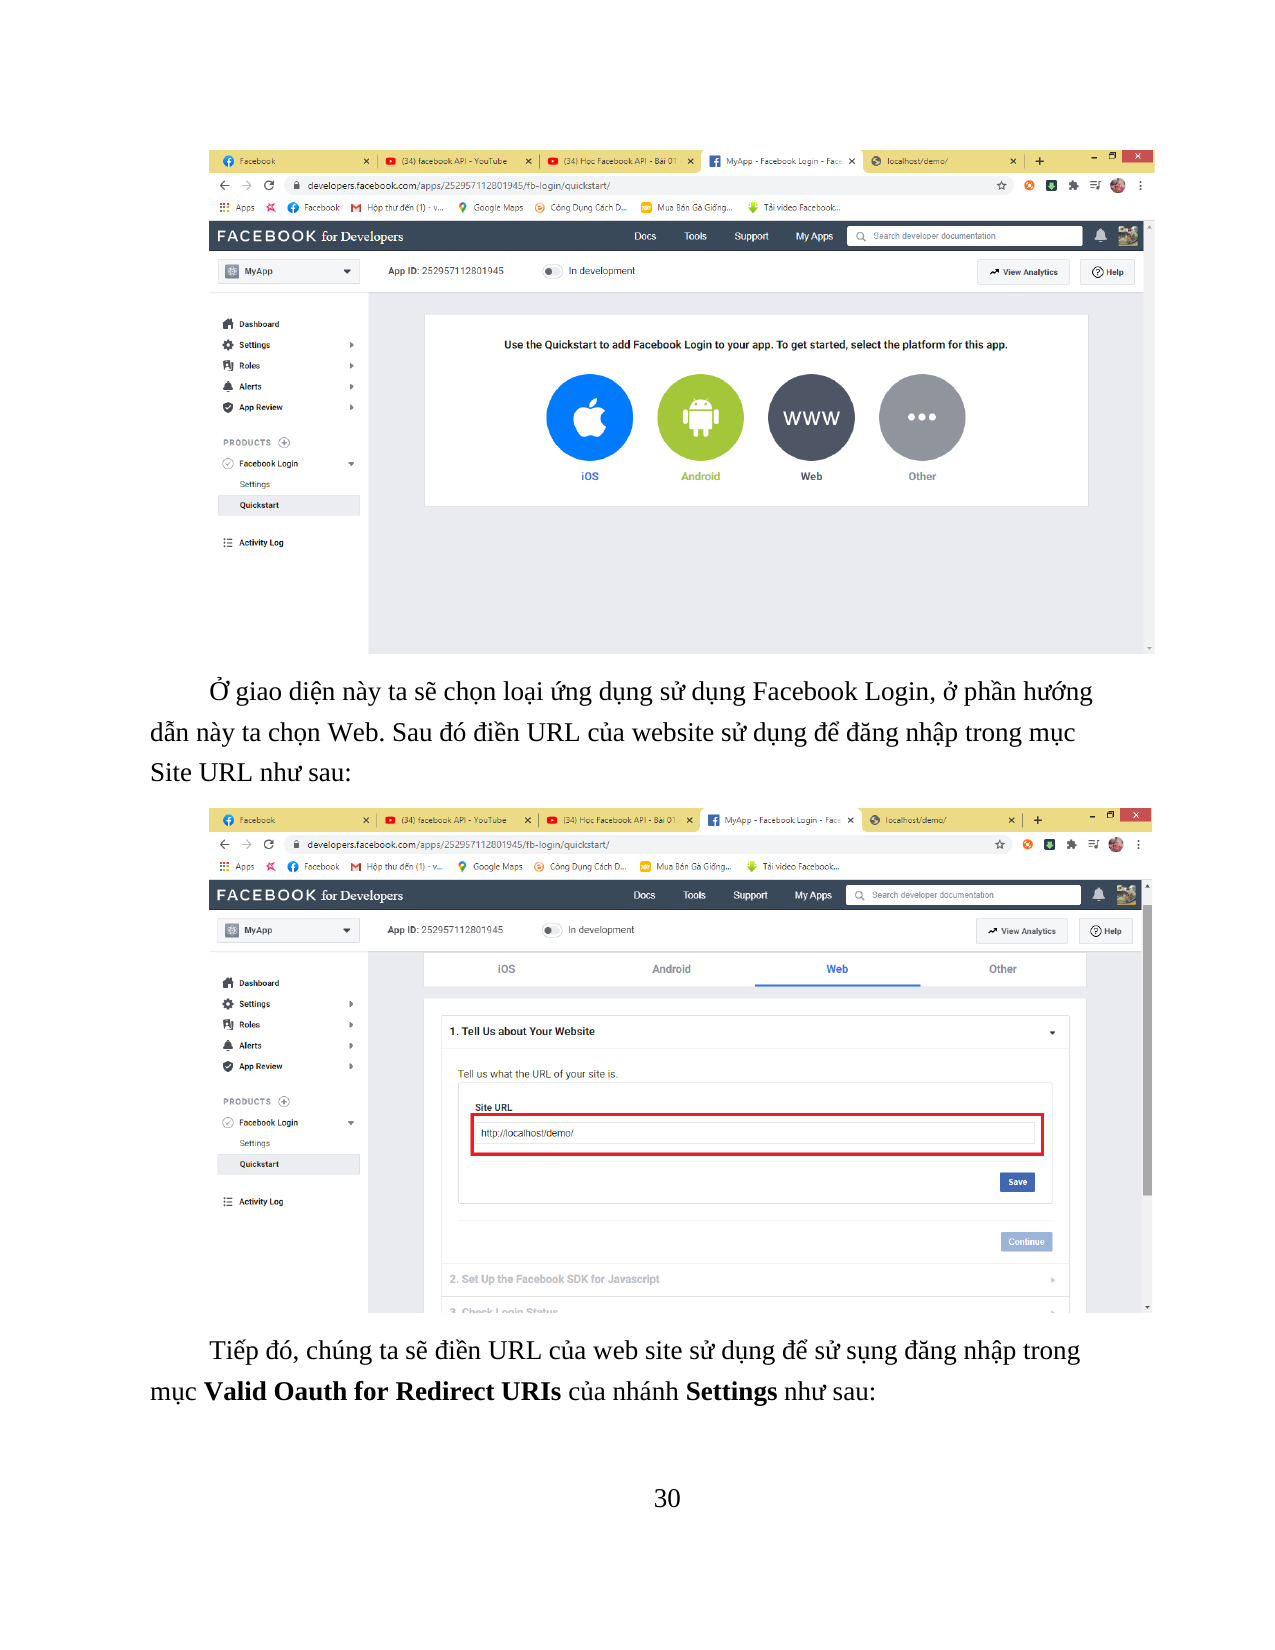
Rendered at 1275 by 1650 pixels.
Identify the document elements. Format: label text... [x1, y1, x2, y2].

picture [209, 808, 1153, 1313]
picture [209, 150, 1155, 654]
text Tiếp đó, chúng ta sẽ điền URL của web site sử dụng để sử sụng đăng nhập trong mục Valid Oauth for Redirect URIs của nhánh Settings như sau: [150, 1334, 1125, 1406]
text Ở giao diện này ta sẽ chọn loại ứng dụng sử dụng Facebook Login, ở phần hướng dẫn này ta chọn Web. Sau đó điền URL của website sử dụng để đăng nhập trong mục Site URL như sau: [150, 675, 1125, 787]
